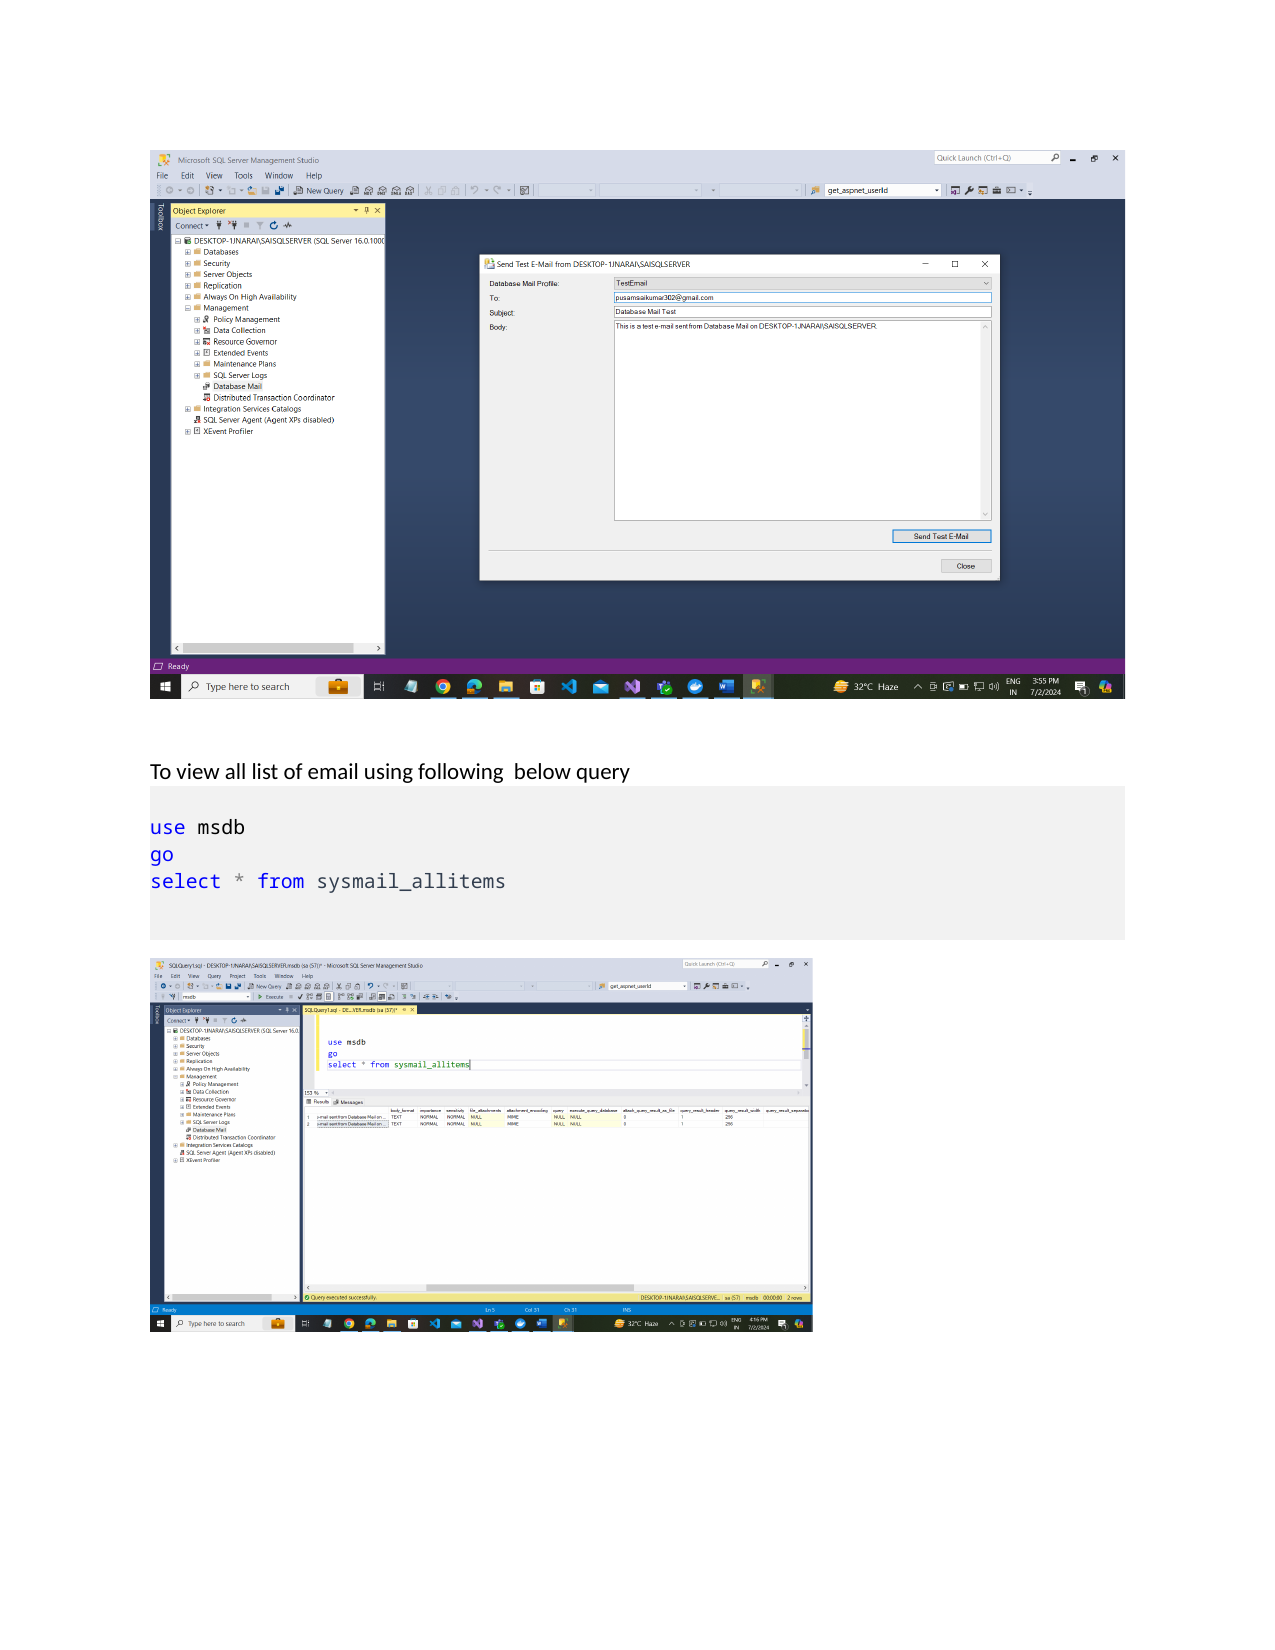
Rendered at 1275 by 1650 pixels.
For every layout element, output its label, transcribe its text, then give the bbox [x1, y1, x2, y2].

text To view all list of email using following below query [150, 757, 1125, 786]
picture [150, 150, 1125, 699]
text go [150, 841, 1125, 867]
text use msdb [150, 786, 1125, 841]
text select * from sysmail_allitems [150, 867, 1125, 894]
picture [150, 958, 813, 1332]
